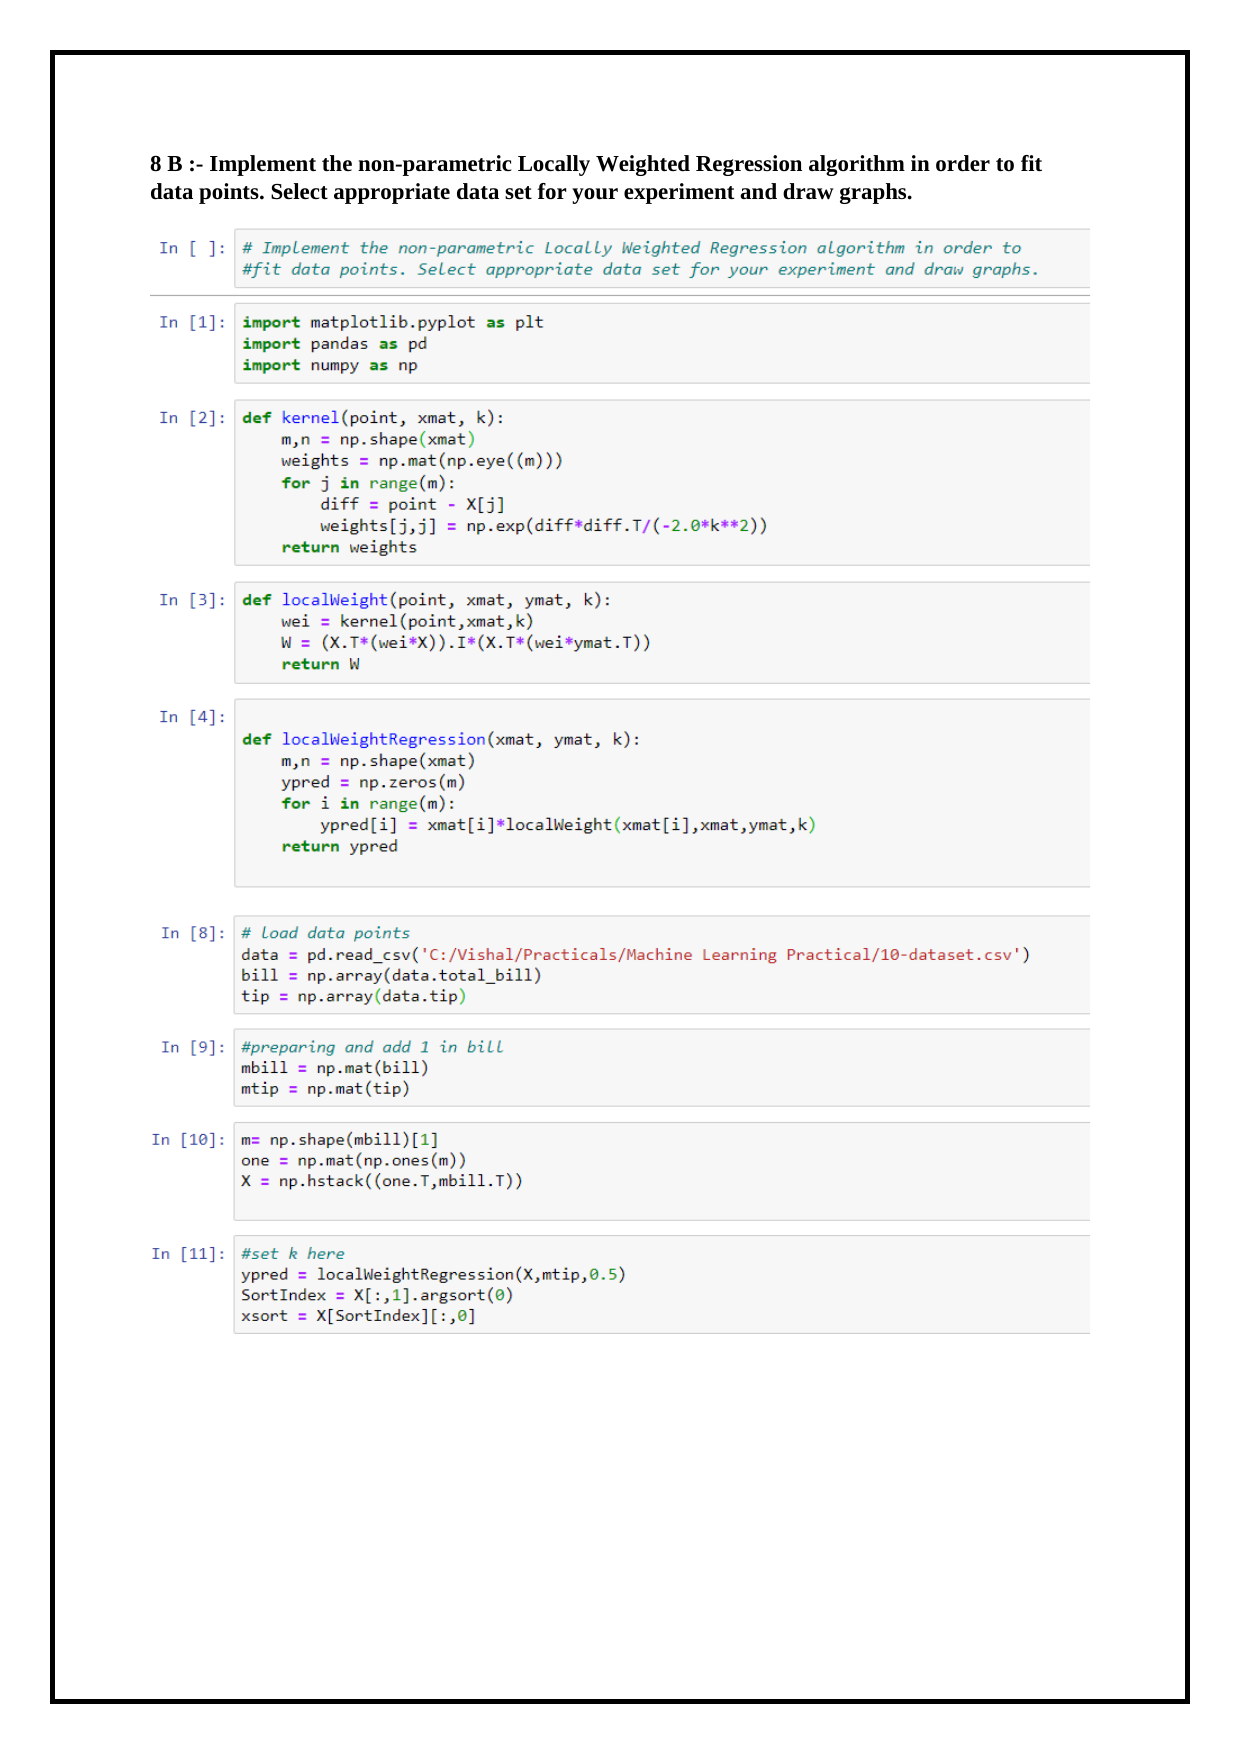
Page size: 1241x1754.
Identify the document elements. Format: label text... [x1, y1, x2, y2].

picture [150, 223, 1091, 892]
text 8 B :- Implement the non-parametric Locally Weighted Regression algorithm in order to fit data points. Select appropriate data set for your experiment and draw graphs. [150, 150, 1090, 205]
picture [150, 910, 1091, 1334]
